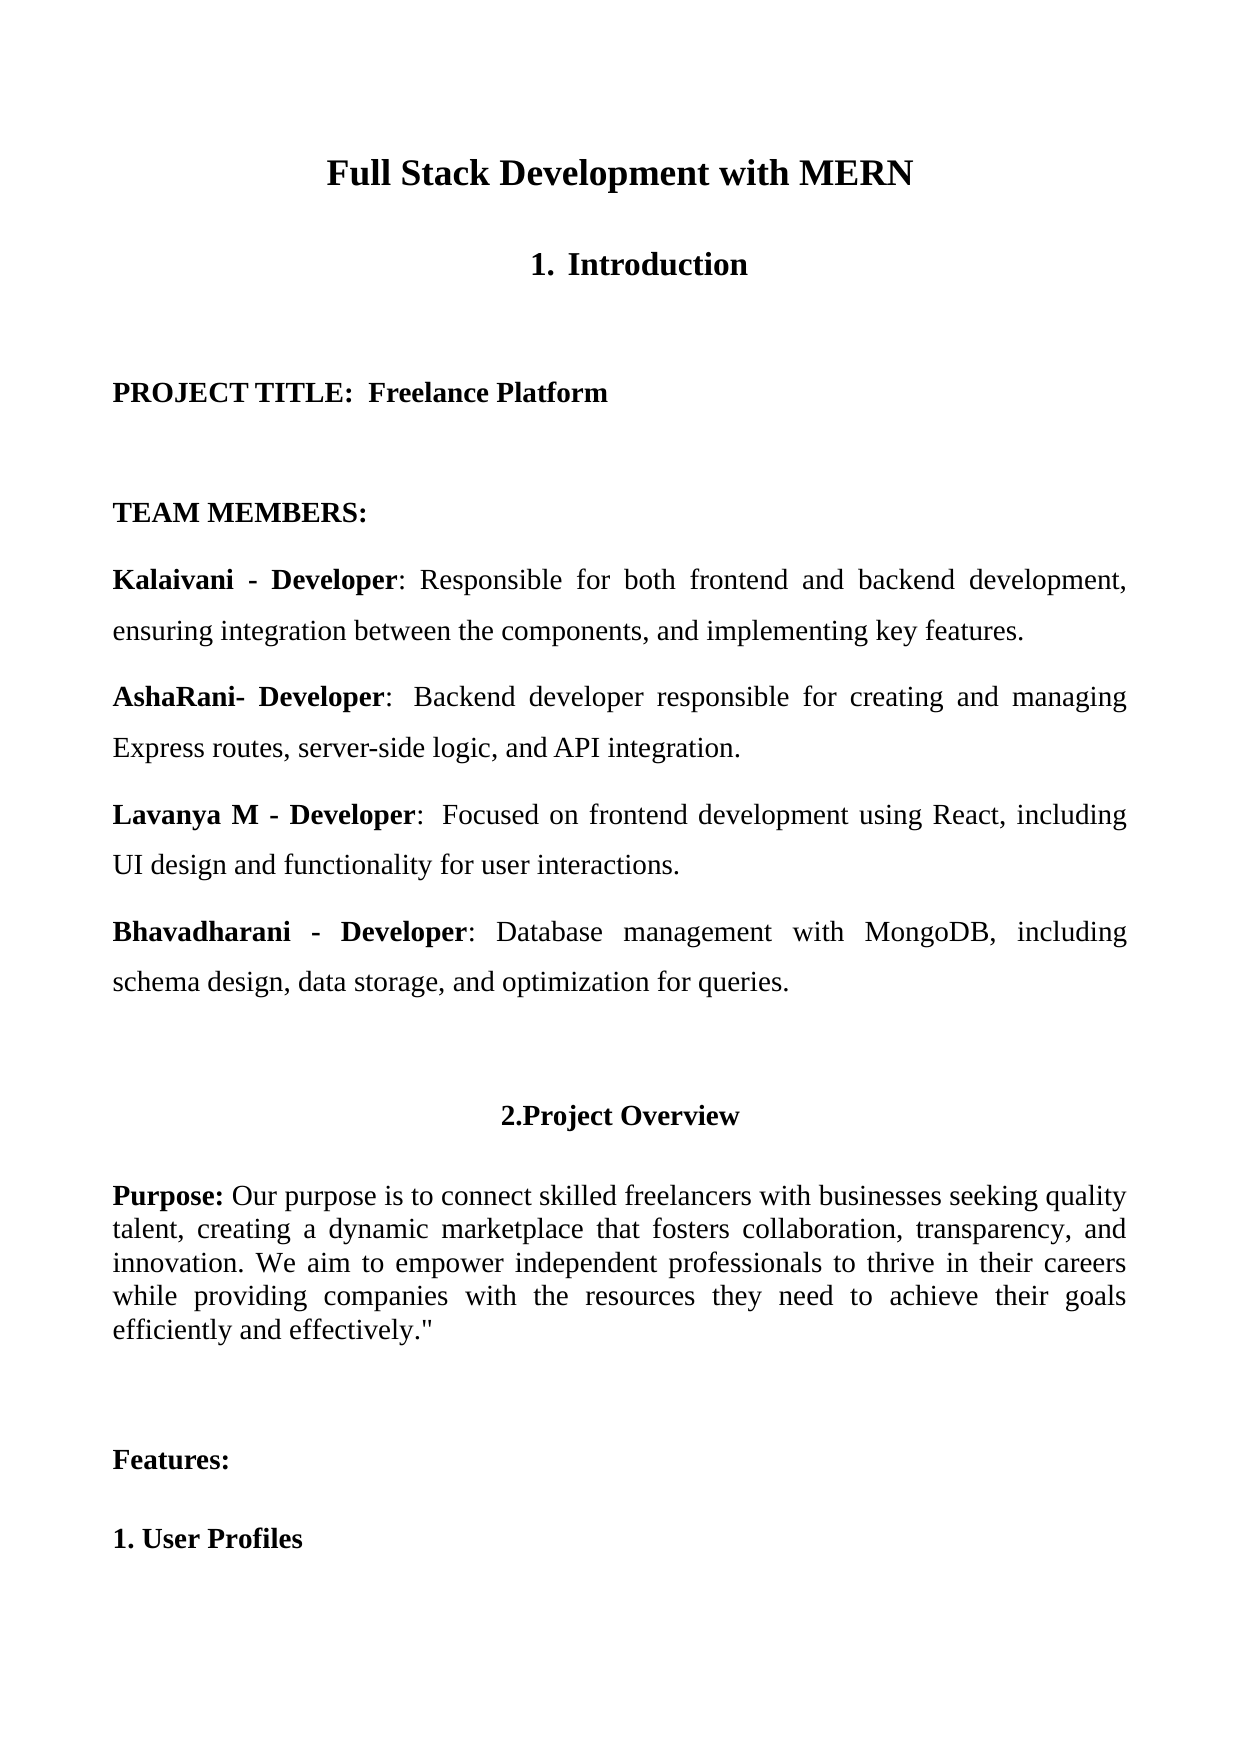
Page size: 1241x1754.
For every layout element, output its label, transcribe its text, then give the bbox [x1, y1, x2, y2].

text Kalaivani - Developer: Responsible for both frontend and backend development, ensuring integration between the components, and implementing key features. [112, 562, 1128, 646]
list Introduction [150, 244, 1128, 282]
text Lavanya M - Developer: Focused on frontend development using React, including UI design and functionality for user interactions. [112, 797, 1128, 881]
text Full Stack Development with MERN [112, 150, 1128, 193]
text AshaRani- Developer: Backend developer responsible for creating and managing Express routes, server-side logic, and API integration. [112, 679, 1128, 763]
text PROJECT TITLE: Freelance Platform [112, 376, 1128, 409]
text Purpose: Our purpose is to connect skilled freelancers with businesses seeking quality talent, creating a dynamic marketplace that fosters collaboration, transparency, and innovation. We aim to empower independent professionals to thrive in their careers while providing companies with the resources they need to achieve their goals efficiently and effectively." [112, 1178, 1128, 1346]
text Bhavadharani - Developer: Database management with MongoDB, including schema design, data storage, and optimization for queries. [112, 914, 1128, 998]
text TEAM MEMBERS: [112, 495, 1128, 529]
text 1. User Profiles [112, 1521, 1128, 1555]
text Features: [112, 1442, 1128, 1475]
text 2.Project Overview [112, 1098, 1128, 1132]
